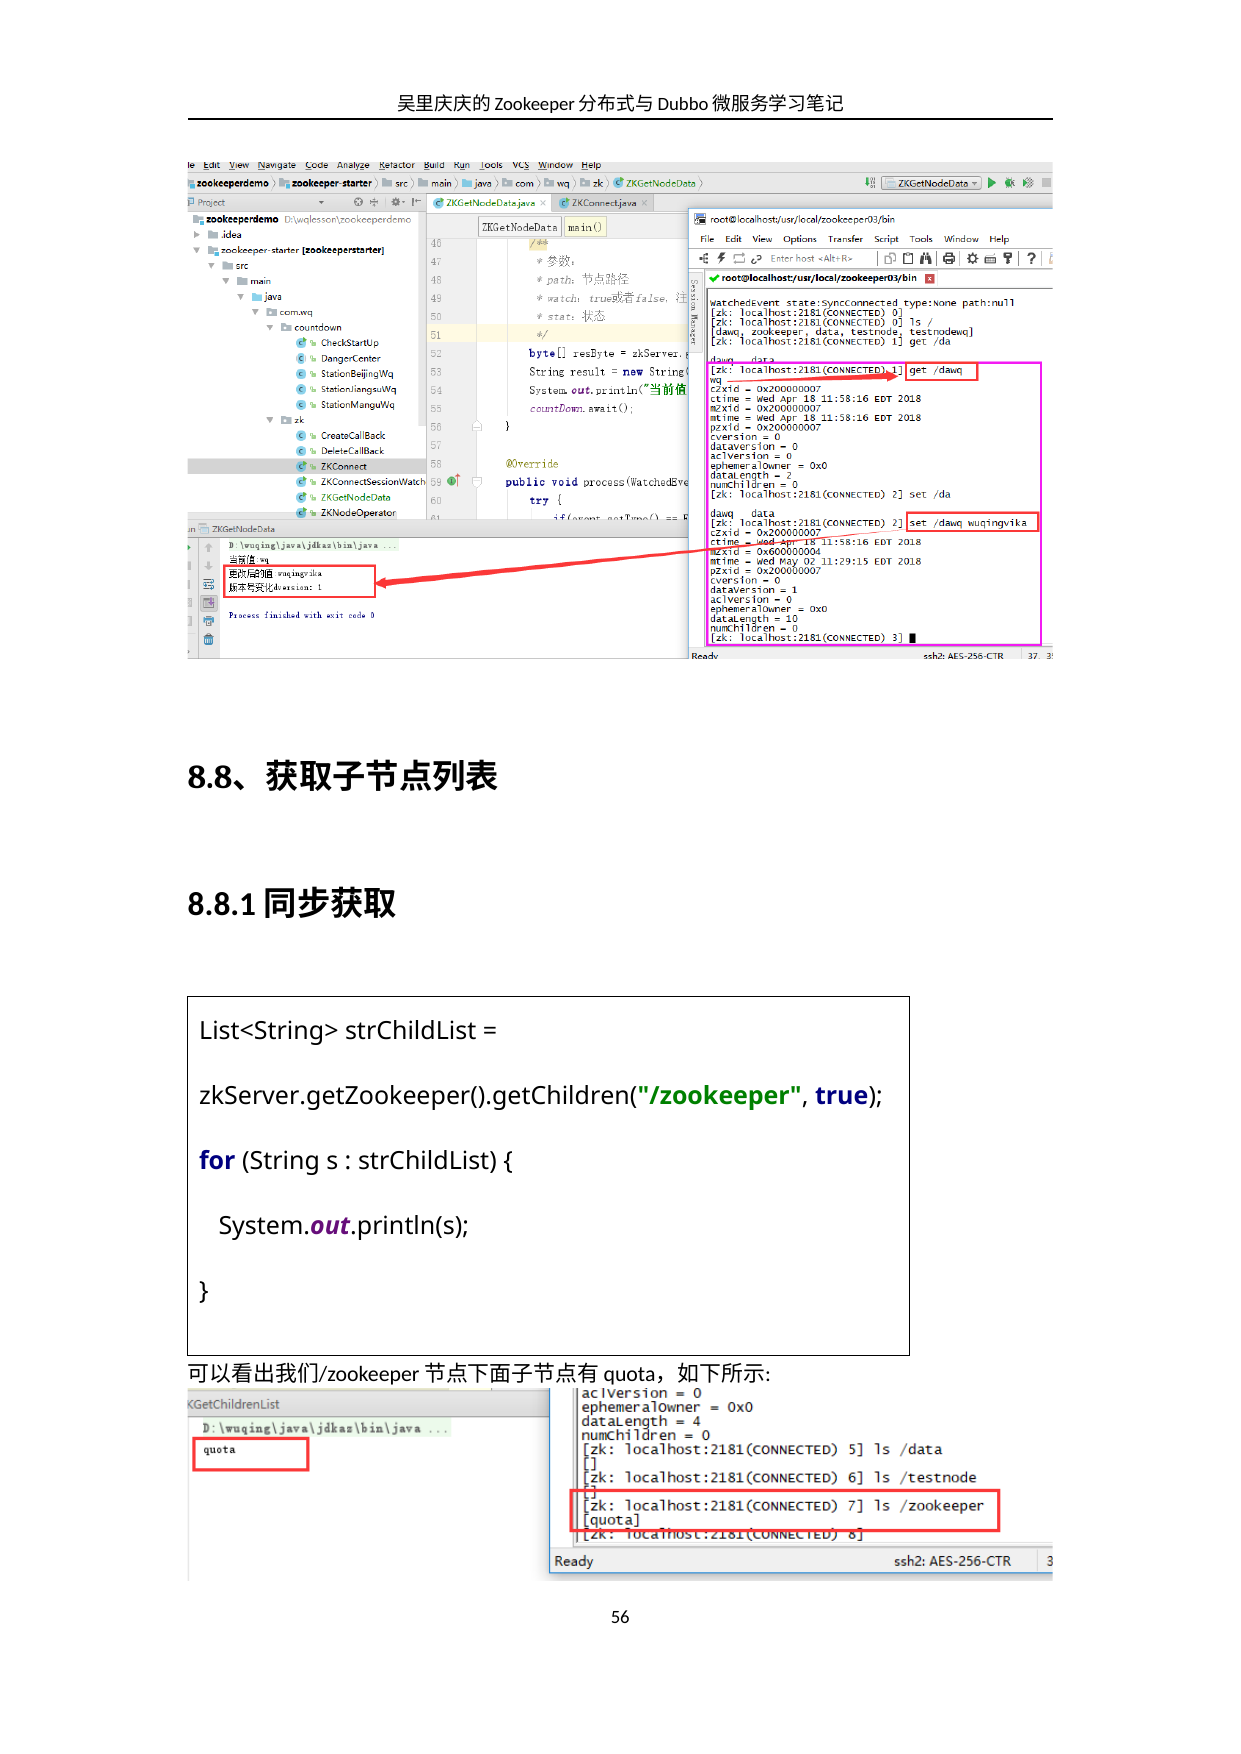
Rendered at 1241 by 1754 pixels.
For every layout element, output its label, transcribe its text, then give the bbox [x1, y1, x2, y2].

table_header List<String> strChildList = zkServer.getZookeeper().getChildren("/zookeeper", true); for (String s : strChildList) { System.out.println(s); } [188, 997, 909, 1354]
picture [187, 162, 1053, 659]
text 可以看出我们/zookeeper节点下面子节点有quota，如下所示: [187, 1356, 1053, 1388]
picture [187, 1388, 1053, 1581]
subtitle 8.8.1 同步获取 [187, 869, 1053, 934]
subtitle 8.8、获取子节点列表 [187, 742, 1053, 807]
